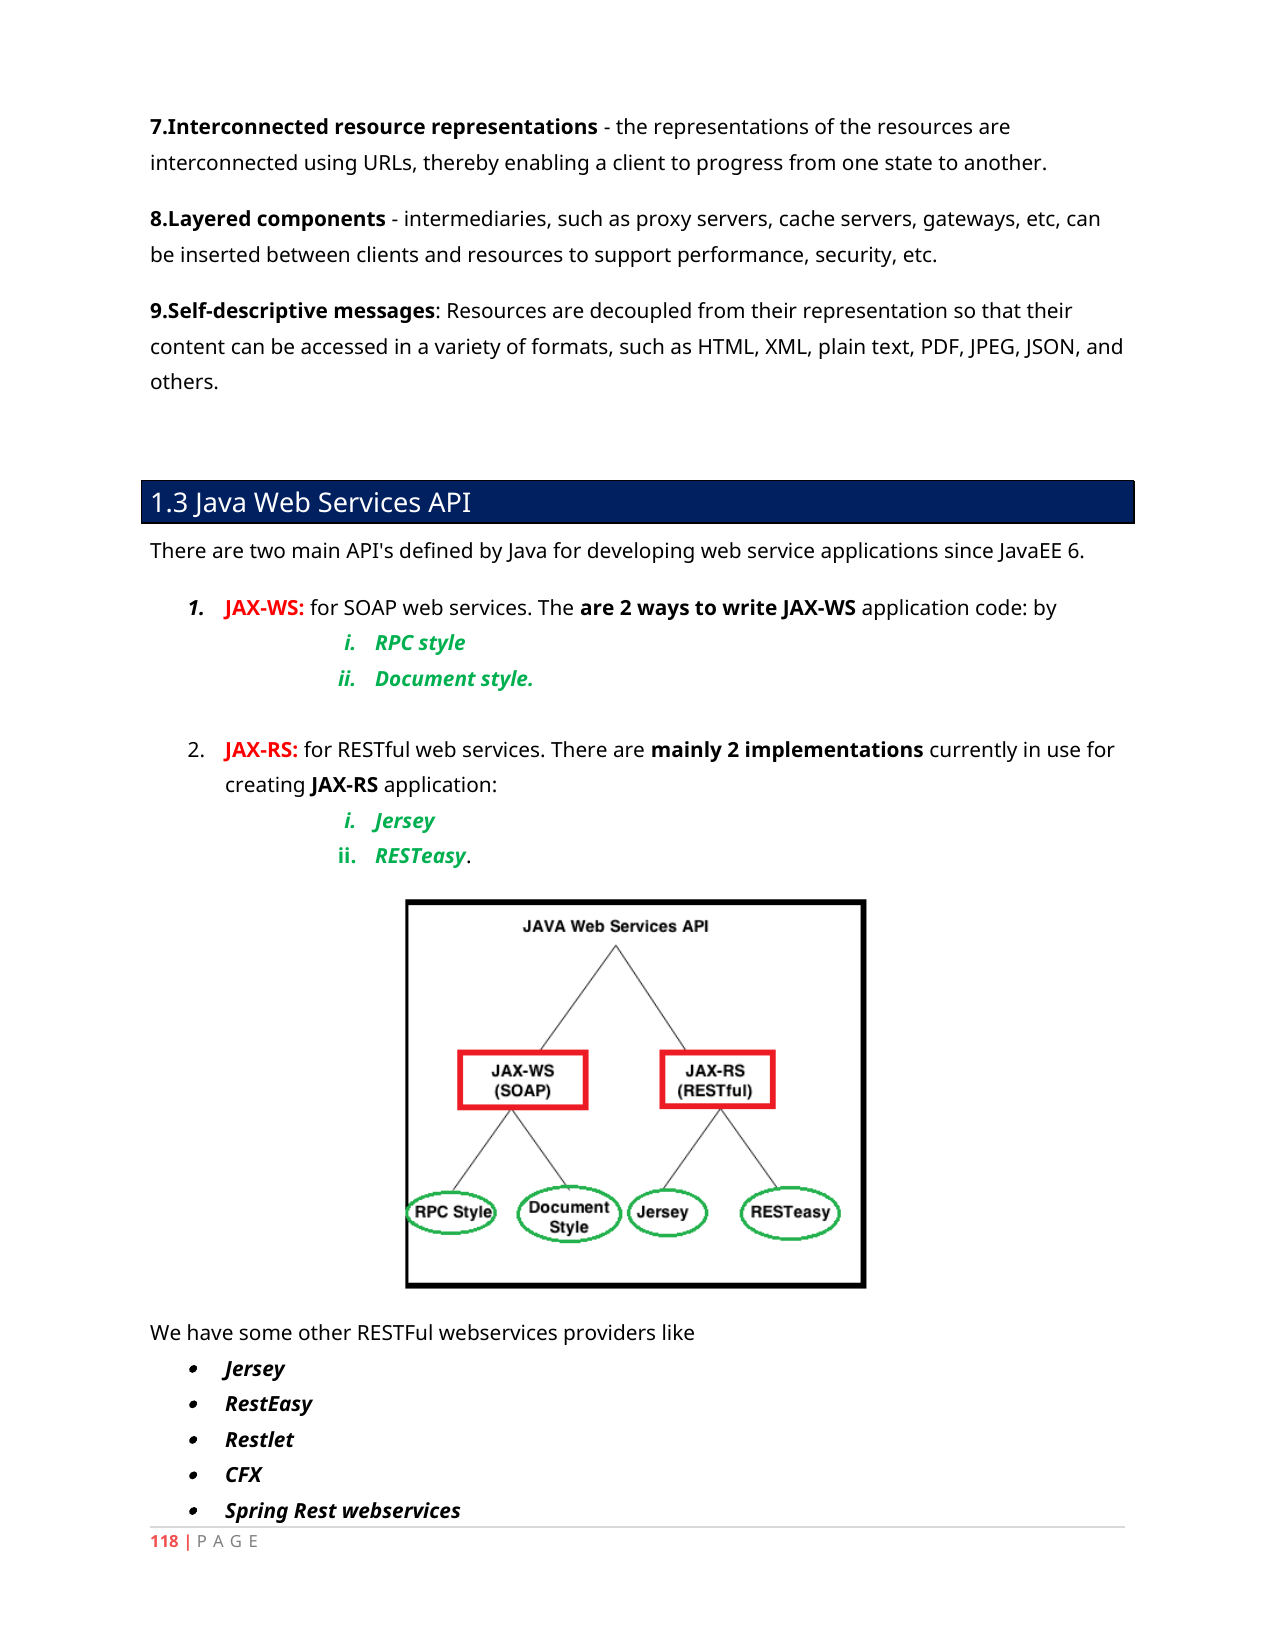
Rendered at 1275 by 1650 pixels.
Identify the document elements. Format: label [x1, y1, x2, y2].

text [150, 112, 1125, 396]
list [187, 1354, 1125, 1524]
picture [405, 898, 870, 1291]
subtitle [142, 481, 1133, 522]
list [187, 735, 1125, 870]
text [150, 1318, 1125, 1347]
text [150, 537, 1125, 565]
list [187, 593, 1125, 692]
